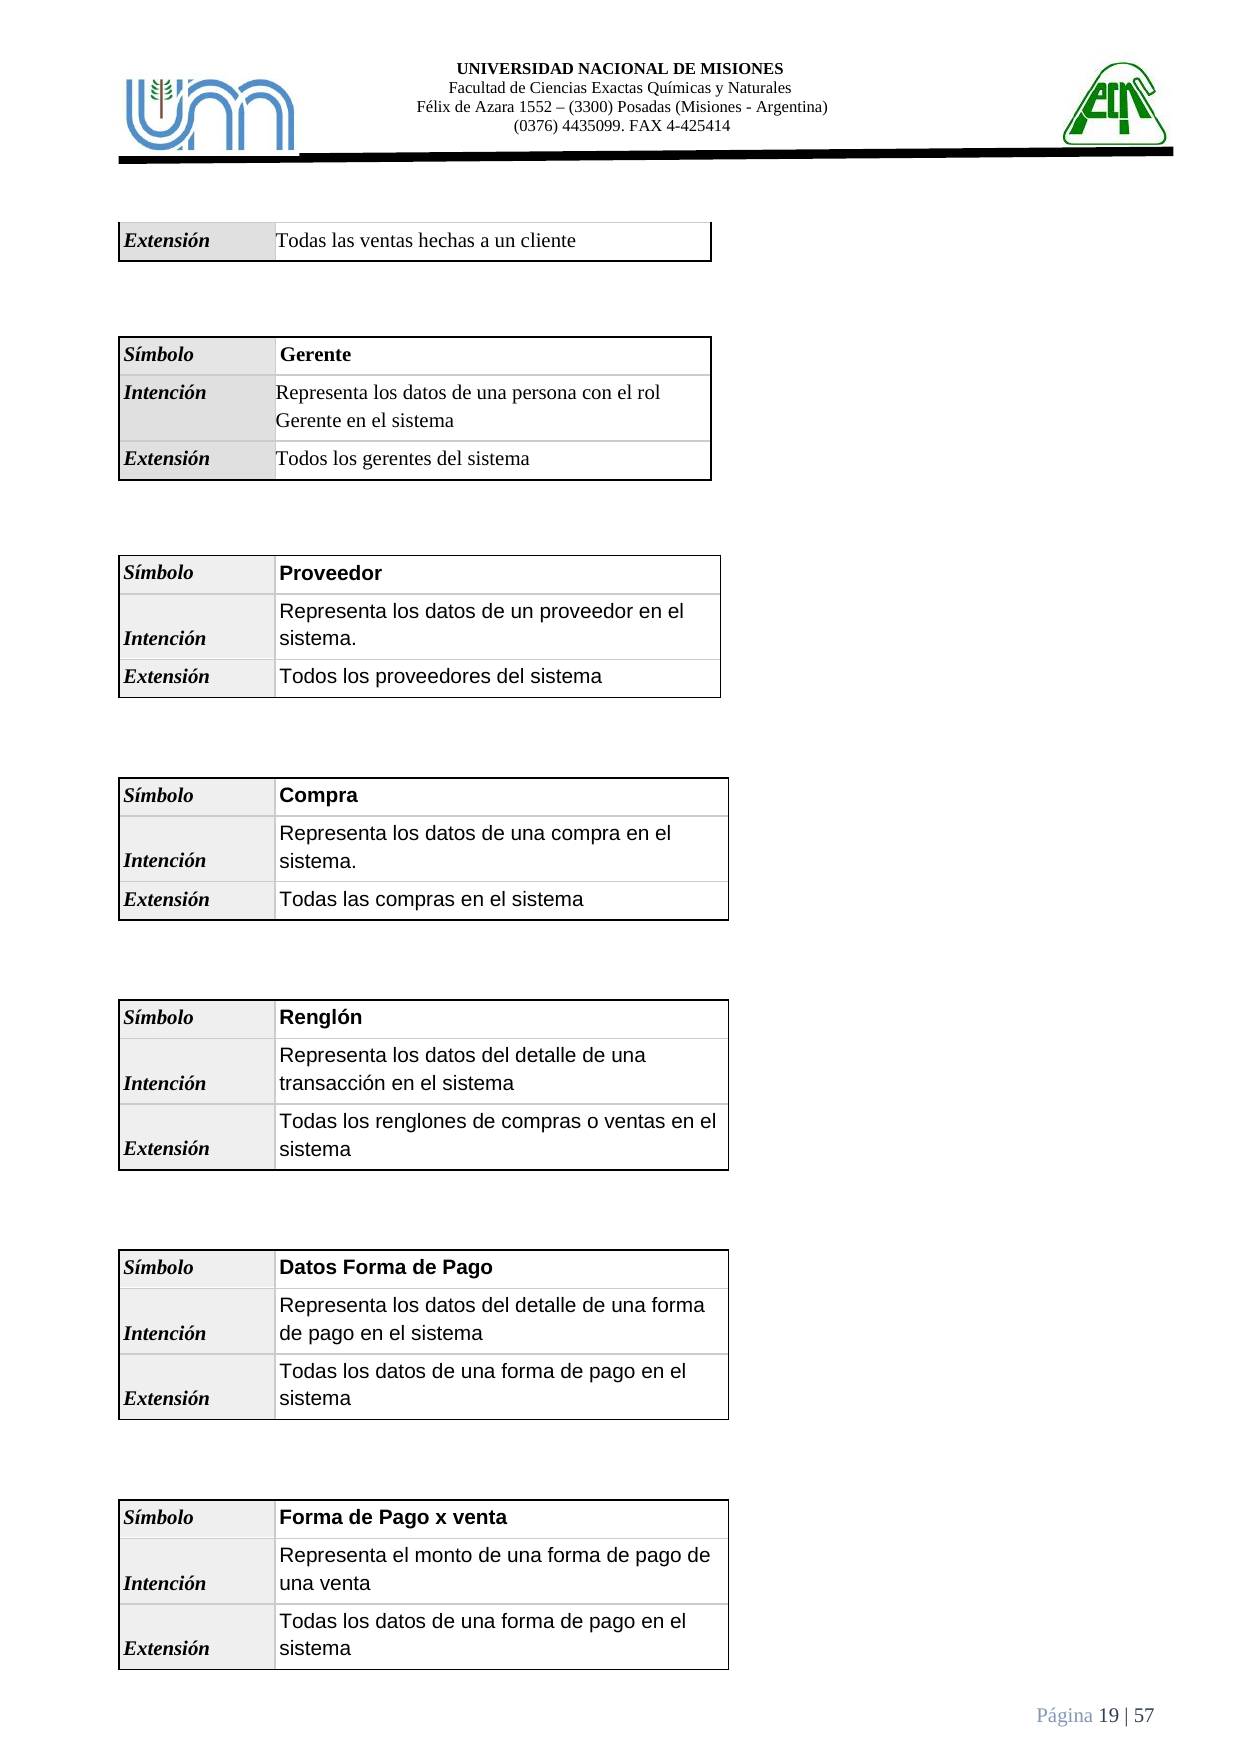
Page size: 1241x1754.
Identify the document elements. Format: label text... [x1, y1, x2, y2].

table_header Compra [276, 779, 728, 815]
table_cell Todas las ventas hechas a un cliente [276, 223, 710, 260]
table_header Proveedor [276, 556, 720, 593]
table_cell Todos los proveedores del sistema [276, 660, 720, 697]
table_cell Todas los datos de una forma de pago en el sistema [276, 1355, 728, 1419]
table_cell Todos los gerentes del sistema [276, 442, 710, 479]
table_cell Todas los renglones de compras o ventas en el sistema [276, 1105, 728, 1169]
table_header Gerente [276, 338, 710, 374]
table_cell Extensión [120, 1605, 274, 1669]
table_cell Representa los datos del detalle de una transacción en el sistema [276, 1039, 728, 1103]
table_header Símbolo [120, 779, 274, 815]
table_header Símbolo [120, 1251, 274, 1287]
table_header Símbolo [120, 338, 275, 374]
table_cell Todas los datos de una forma de pago en el sistema [276, 1605, 728, 1669]
table_cell Representa los datos del detalle de una forma de pago en el sistema [276, 1289, 728, 1353]
table_header Renglón [276, 1001, 728, 1038]
table_cell Todas las compras en el sistema [276, 882, 728, 919]
table_cell Intención [120, 1039, 274, 1103]
table_header Símbolo [120, 1501, 274, 1537]
table_cell Intención [120, 376, 275, 440]
table_cell Intención [120, 595, 274, 658]
table_cell Representa los datos de una compra en el sistema. [276, 817, 728, 881]
table_cell Extensión [120, 882, 274, 919]
table_cell Representa el monto de una forma de pago de una venta [276, 1539, 728, 1603]
table_header Datos Forma de Pago [276, 1251, 728, 1287]
table_header Símbolo [120, 556, 274, 593]
picture [118, 73, 300, 156]
table_header Símbolo [120, 1001, 274, 1038]
table_cell Intención [120, 817, 274, 881]
table_cell Extensión [120, 660, 274, 697]
table_cell Representa los datos de un proveedor en el sistema. [276, 595, 720, 658]
table_cell Extensión [120, 1355, 274, 1419]
table_cell Intención [120, 1539, 274, 1603]
table_cell Representa los datos de una persona con el rol Gerente en el sistema [276, 376, 710, 440]
table_cell Intención [120, 1289, 274, 1353]
table_header Forma de Pago x venta [276, 1501, 728, 1537]
table_cell Extensión [120, 1105, 274, 1169]
table_cell Extensión [120, 442, 275, 479]
table_cell Extensión [120, 223, 275, 260]
picture [1047, 37, 1182, 172]
